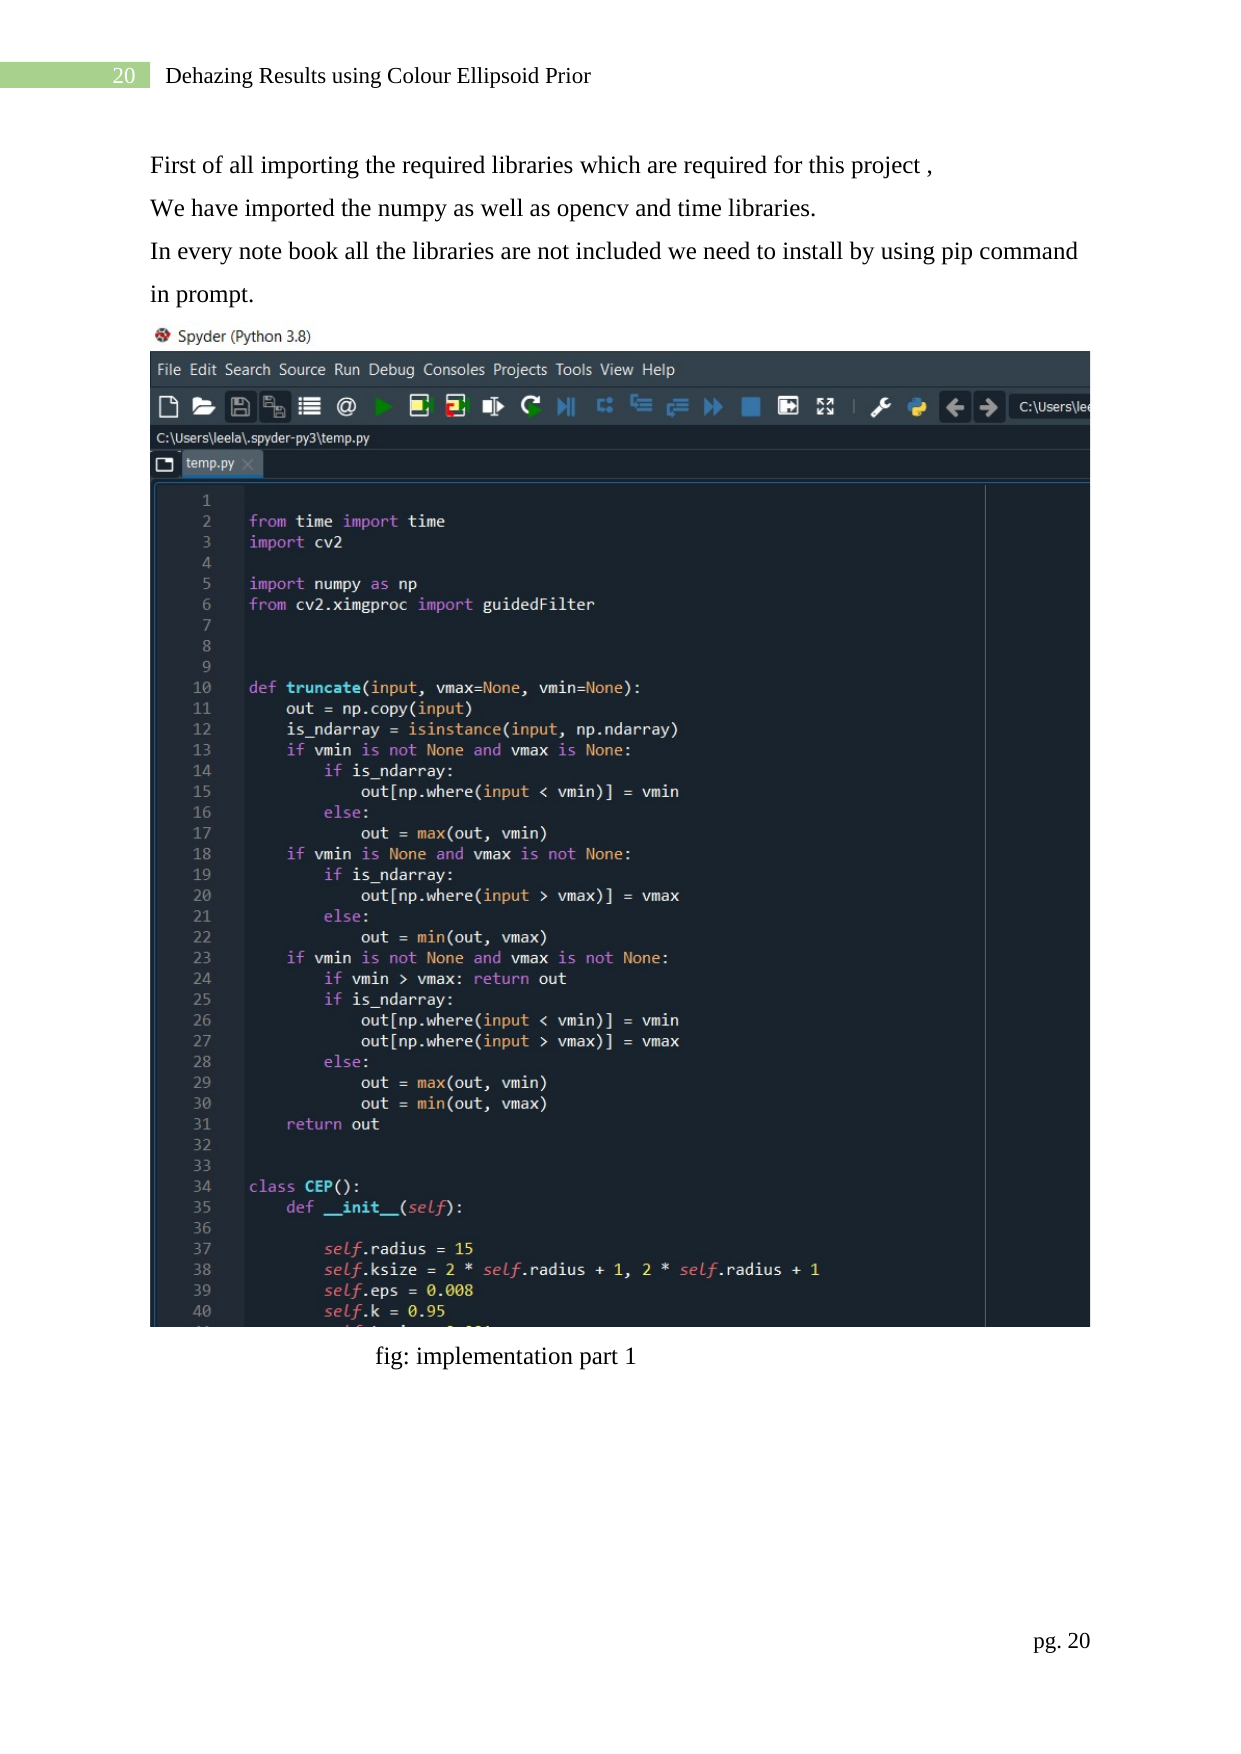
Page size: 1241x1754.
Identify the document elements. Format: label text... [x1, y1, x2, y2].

text In every note book all the libraries are not included we need to install by using pip command in prompt. fig: implementation part 1 [150, 1327, 1090, 1370]
text First of all importing the required libraries which are required for this project , [150, 150, 1090, 179]
text We have imported the numpy as well as opencv and time libraries. [150, 193, 1090, 222]
picture [150, 321, 1091, 1327]
text In every note book all the libraries are not included we need to install by using pip command in prompt. fig: implementation part 1 [150, 236, 1090, 321]
